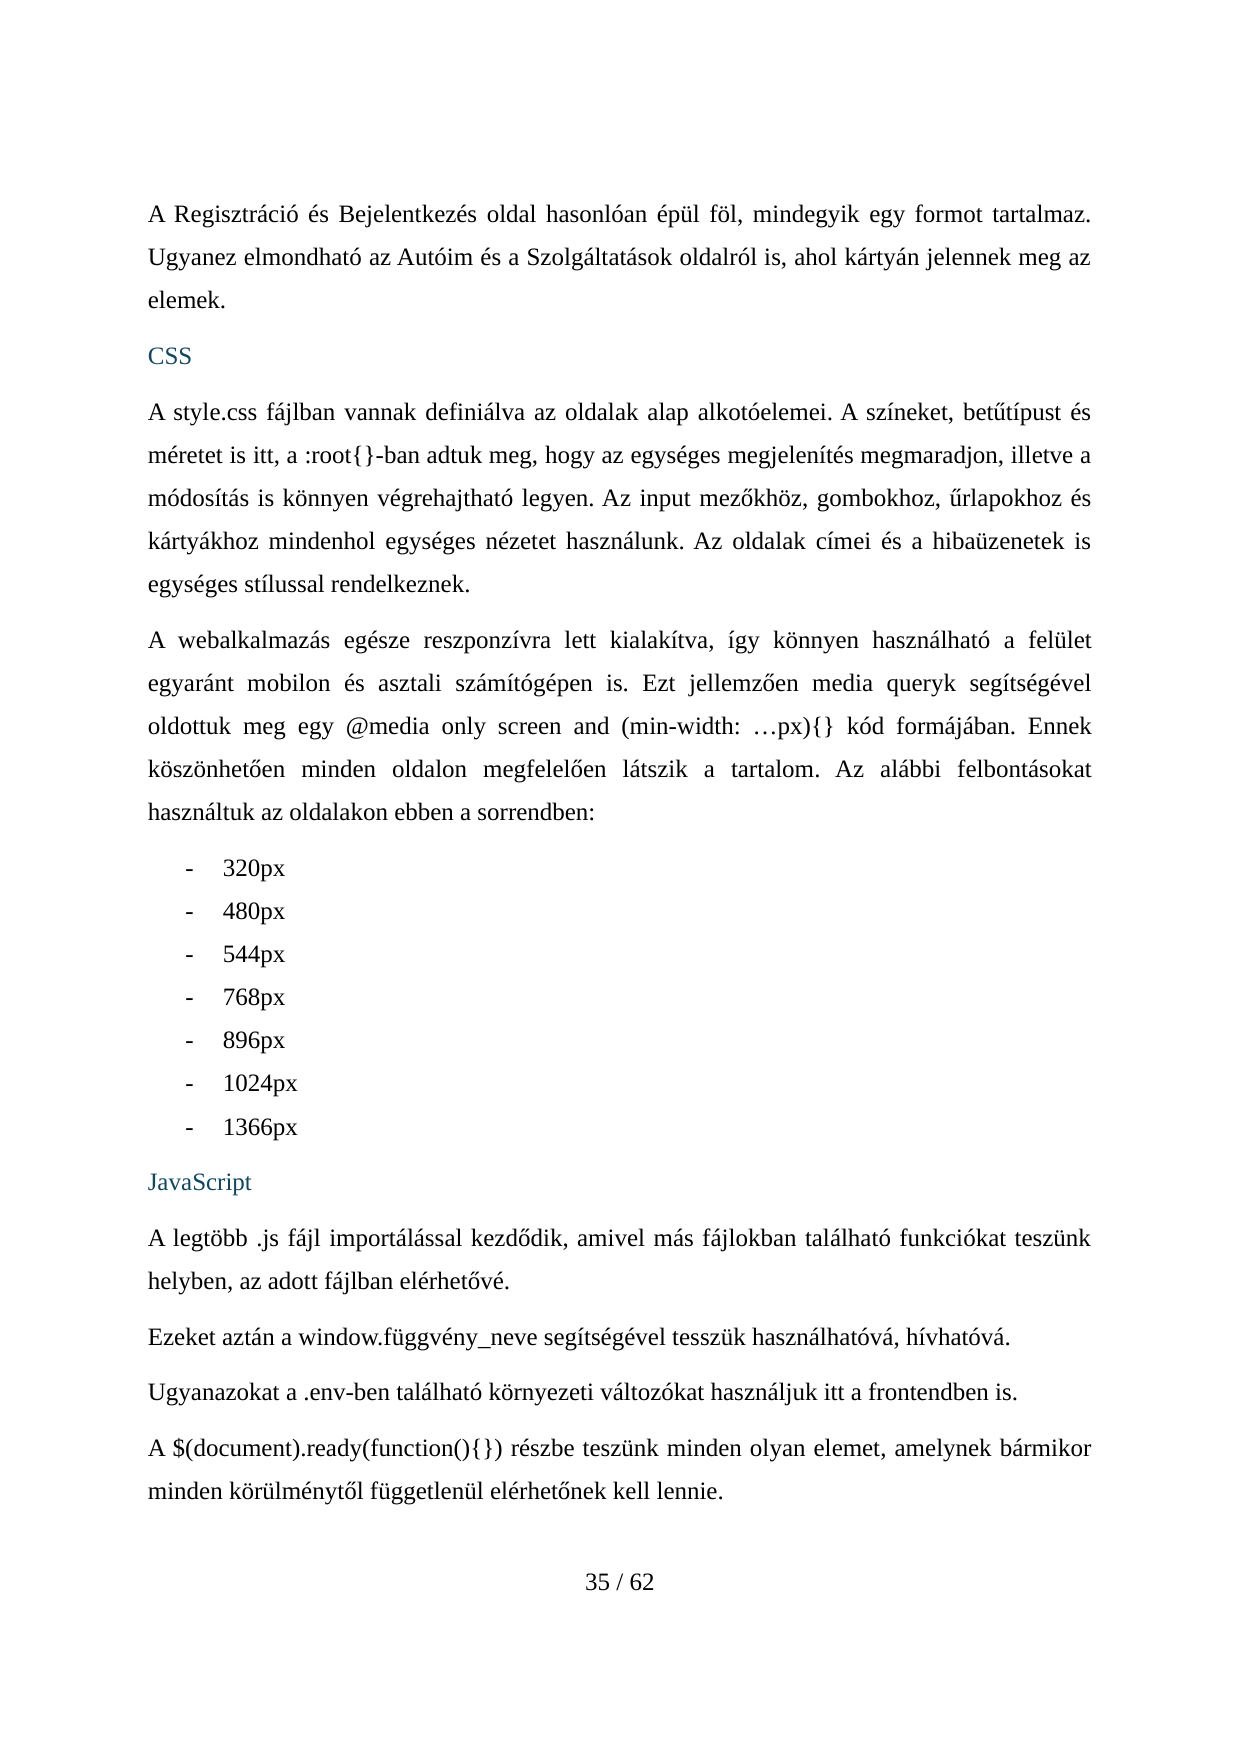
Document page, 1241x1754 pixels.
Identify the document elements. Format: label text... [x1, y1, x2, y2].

list 768px [185, 982, 1092, 1011]
list 1366px [185, 1112, 1092, 1140]
list 480px [185, 896, 1092, 925]
subtitle CSS [148, 341, 1092, 370]
list 320px [185, 853, 1092, 882]
text A Regisztráció és Bejelentkezés oldal hasonlóan épül föl, mindegyik egy formot tartalmaz. Ugyanez elmondható az Autóim és a Szolgáltatások oldalról is, ahol kártyán jelennek meg az elemek. [148, 199, 1092, 314]
list 1024px [185, 1068, 1092, 1097]
text Ugyanazokat a .env-ben található környezeti változókat használjuk itt a frontendben is. [148, 1377, 1092, 1406]
text Ezeket aztán a window.függvény_neve segítségével tesszük használhatóvá, hívhatóvá. [148, 1322, 1092, 1350]
text A legtöbb .js fájl importálással kezdődik, amivel más fájlokban található funkciókat teszünk helyben, az adott fájlban elérhetővé. [148, 1223, 1092, 1295]
text A $(document).ready(function(){}) részbe teszünk minden olyan elemet, amelynek bármikor minden körülménytől függetlenül elérhetőnek kell lennie. [148, 1433, 1092, 1505]
subtitle JavaScript [148, 1167, 1092, 1196]
list 544px [185, 939, 1092, 968]
text A style.css fájlban vannak definiálva az oldalak alap alkotóelemei. A színeket, betűtípust és méretet is itt, a :root{}-ban adtuk meg, hogy az egységes megjelenítés megmaradjon, illetve a módosítás is könnyen végrehajtható legyen. Az input mezőkhöz, gombokhoz, űrlapokhoz és kártyákhoz mindenhol egységes nézetet használunk. Az oldalak címei és a hibaüzenetek is egységes stílussal rendelkeznek. [148, 397, 1092, 598]
text A webalkalmazás egésze reszponzívra lett kialakítva, így könnyen használható a felület egyaránt mobilon és asztali számítógépen is. Ezt jellemzően media queryk segítségével oldottuk meg egy @media only screen and (min-width: …px){} kód formájában. Ennek köszönhetően minden oldalon megfelelően látszik a tartalom. Az alábbi felbontásokat használtuk az oldalakon ebben a sorrendben: [148, 625, 1092, 826]
list 896px [185, 1025, 1092, 1054]
